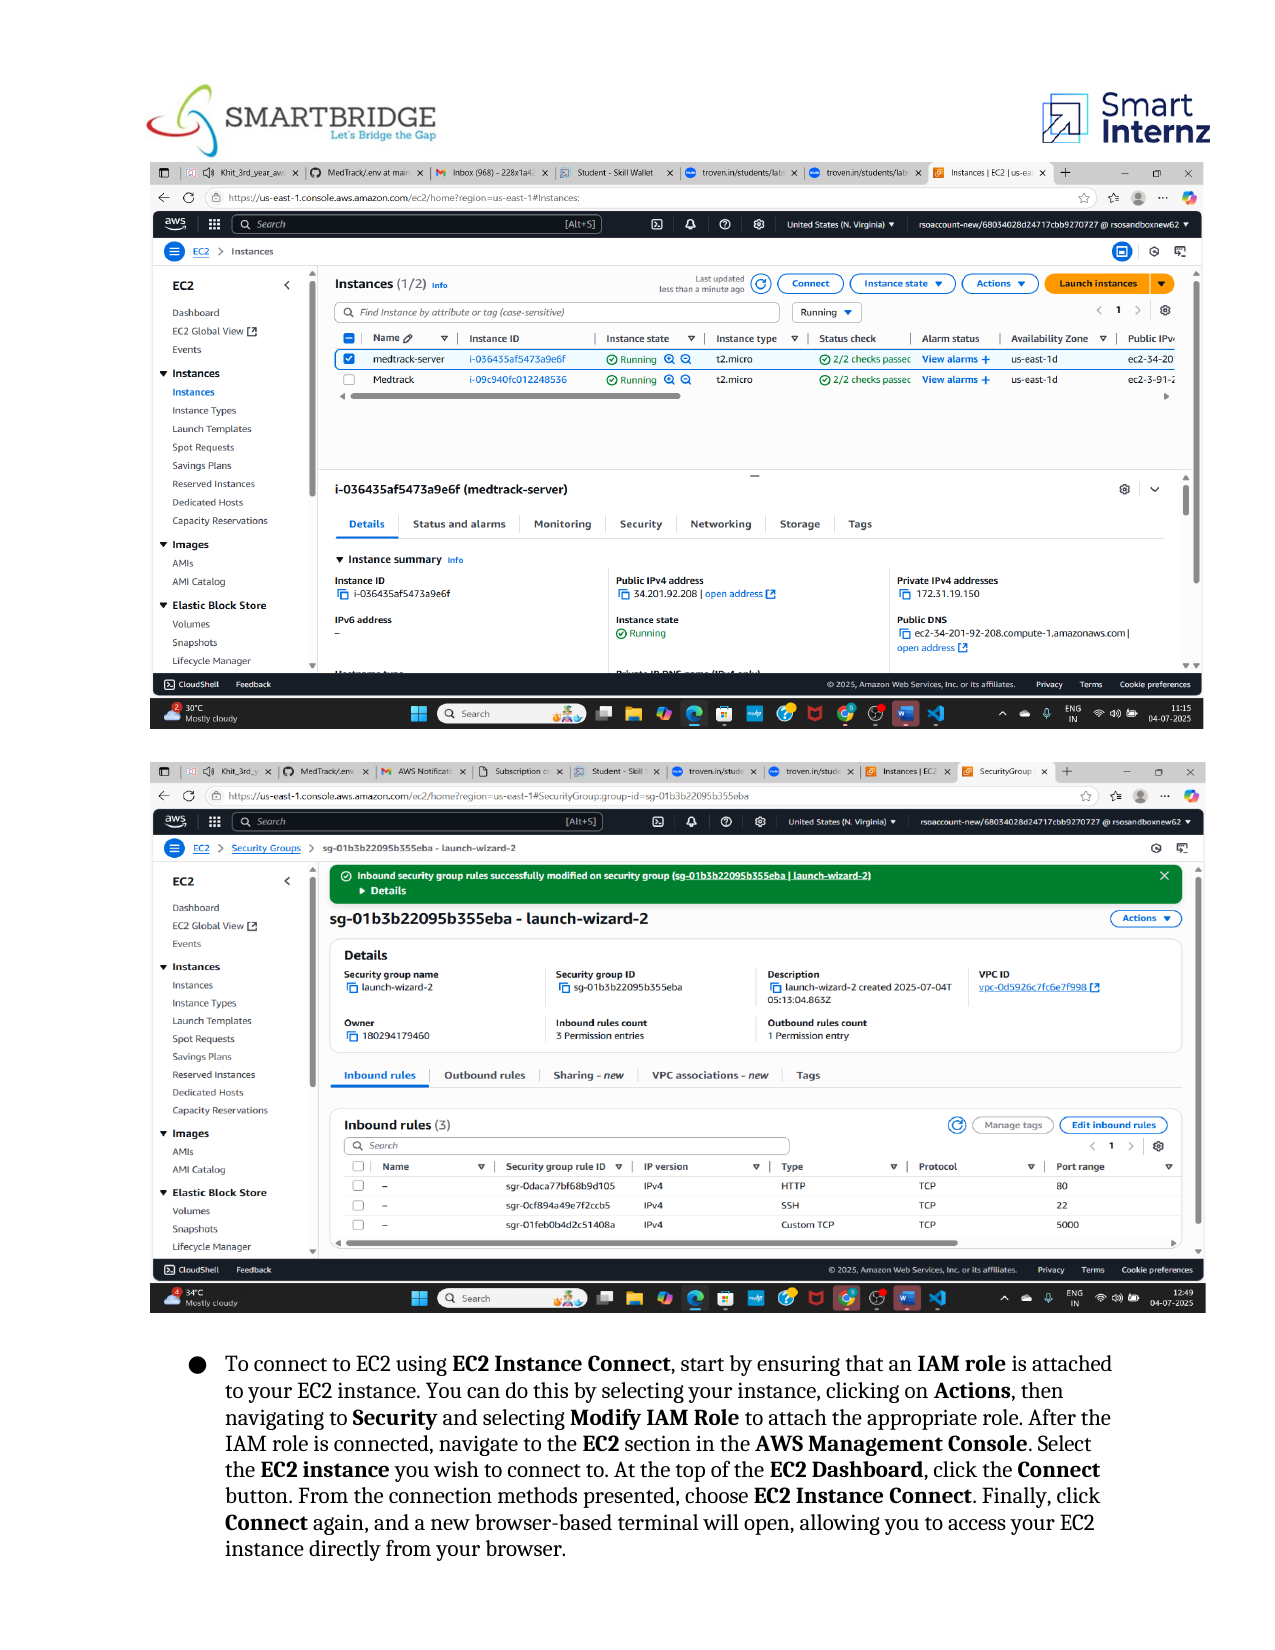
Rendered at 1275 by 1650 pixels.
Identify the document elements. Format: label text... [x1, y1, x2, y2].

list To connect to EC2 using EC2 Instance Connect, start by ensuring that an IAM role is attached to your EC2 instance. You can do this by selecting your instance, clicking on Actions, then navigating to Security and selecting Modify IAM Role to attach the appropriate role. After the IAM role is connected, navigate to the EC2 section in the AWS Management Console. Select the EC2 instance you wish to connect to. At the top of the EC2 Dashboard, click the Connect button. From the connection methods presented, choose EC2 Instance Connect. Finally, click Connect again, and a new browser-based terminal will open, allowing you to access your EC2 instance directly from your browser. [187, 1347, 1120, 1562]
picture [150, 762, 1206, 1313]
picture [1037, 92, 1214, 143]
picture [150, 162, 1204, 729]
picture [143, 78, 439, 161]
